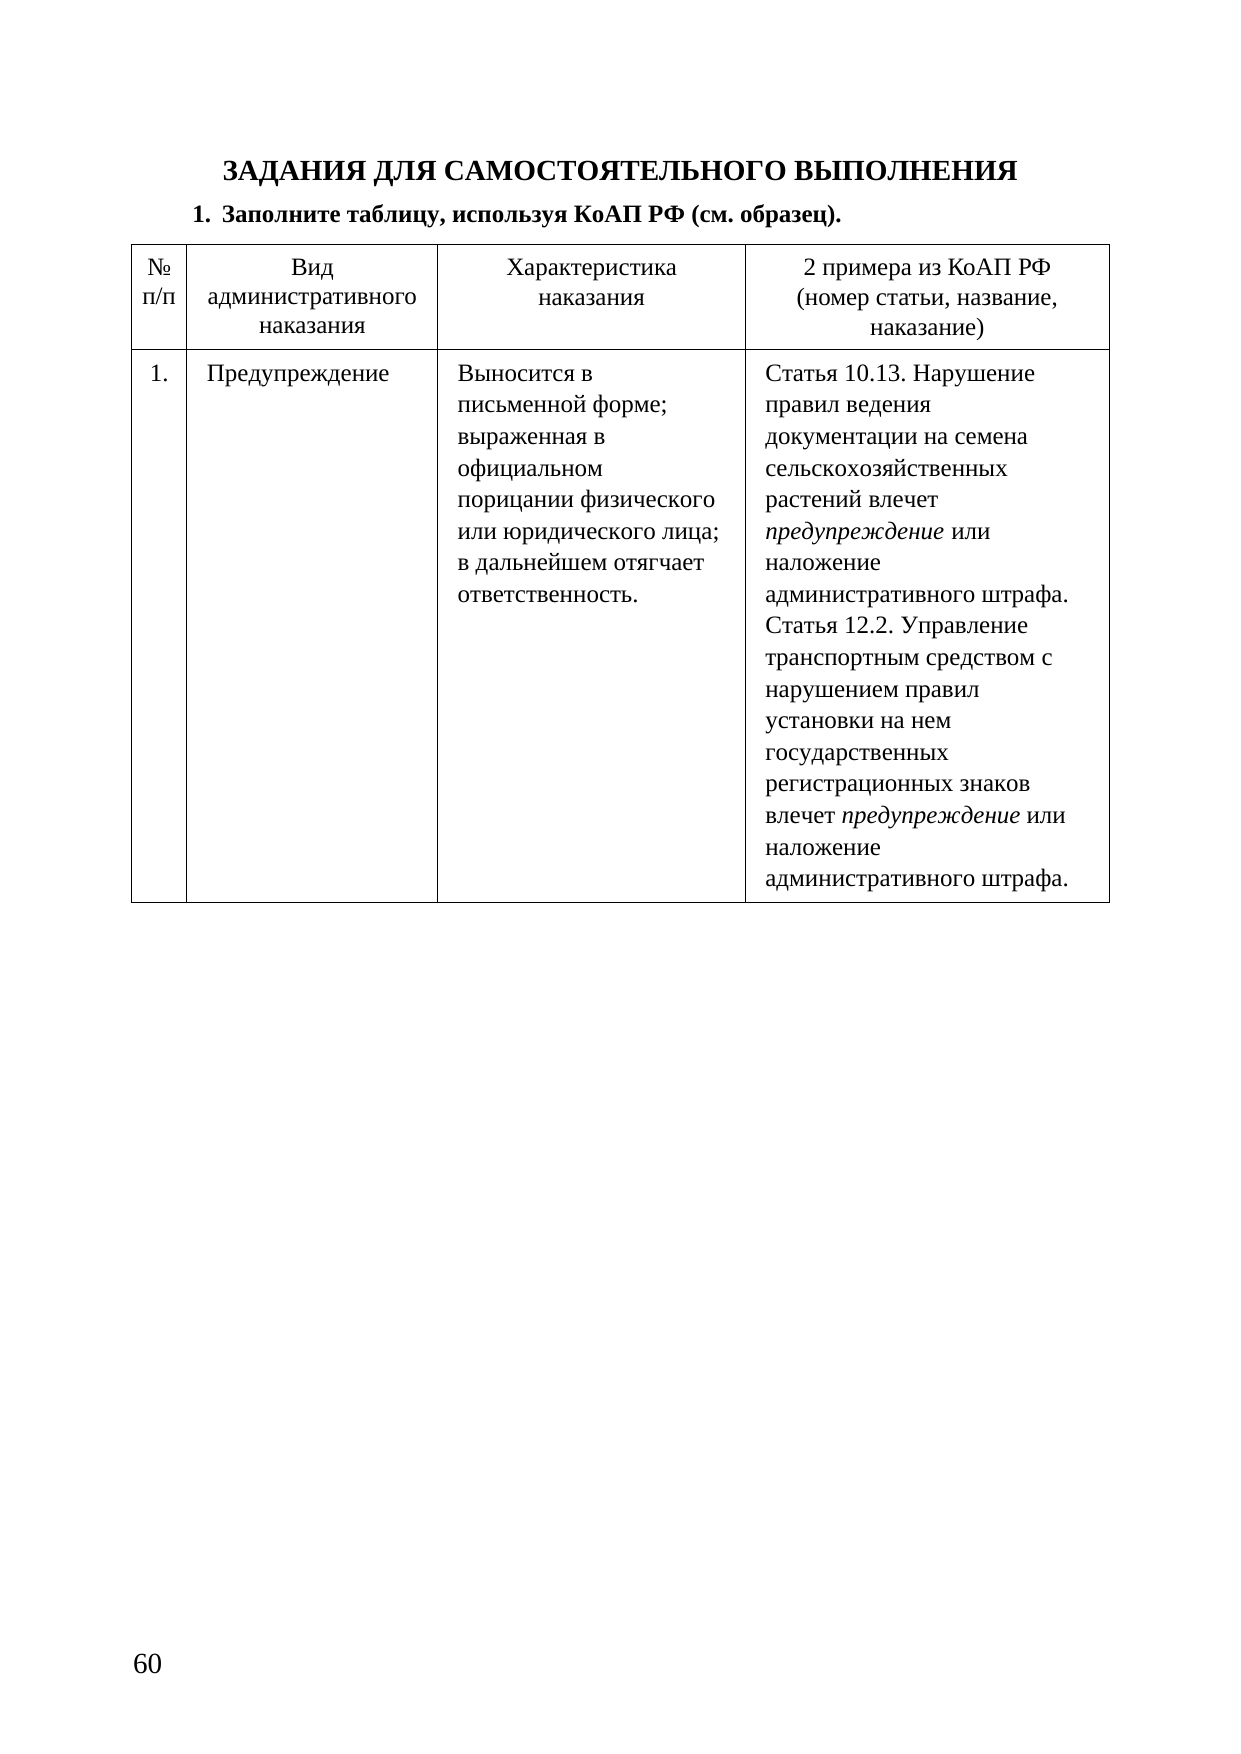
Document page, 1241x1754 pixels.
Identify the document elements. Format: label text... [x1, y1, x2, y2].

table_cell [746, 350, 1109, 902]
text ЗАДАНИЯ ДЛЯ САМОСТОЯТЕЛЬНОГО ВЫПОЛНЕНИЯ [133, 153, 1107, 187]
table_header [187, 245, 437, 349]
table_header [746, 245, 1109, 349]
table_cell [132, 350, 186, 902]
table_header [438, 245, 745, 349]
list Заполните таблицу, используя КоАП РФ (см. образец). [133, 199, 1107, 228]
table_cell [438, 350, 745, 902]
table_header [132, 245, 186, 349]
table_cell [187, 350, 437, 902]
